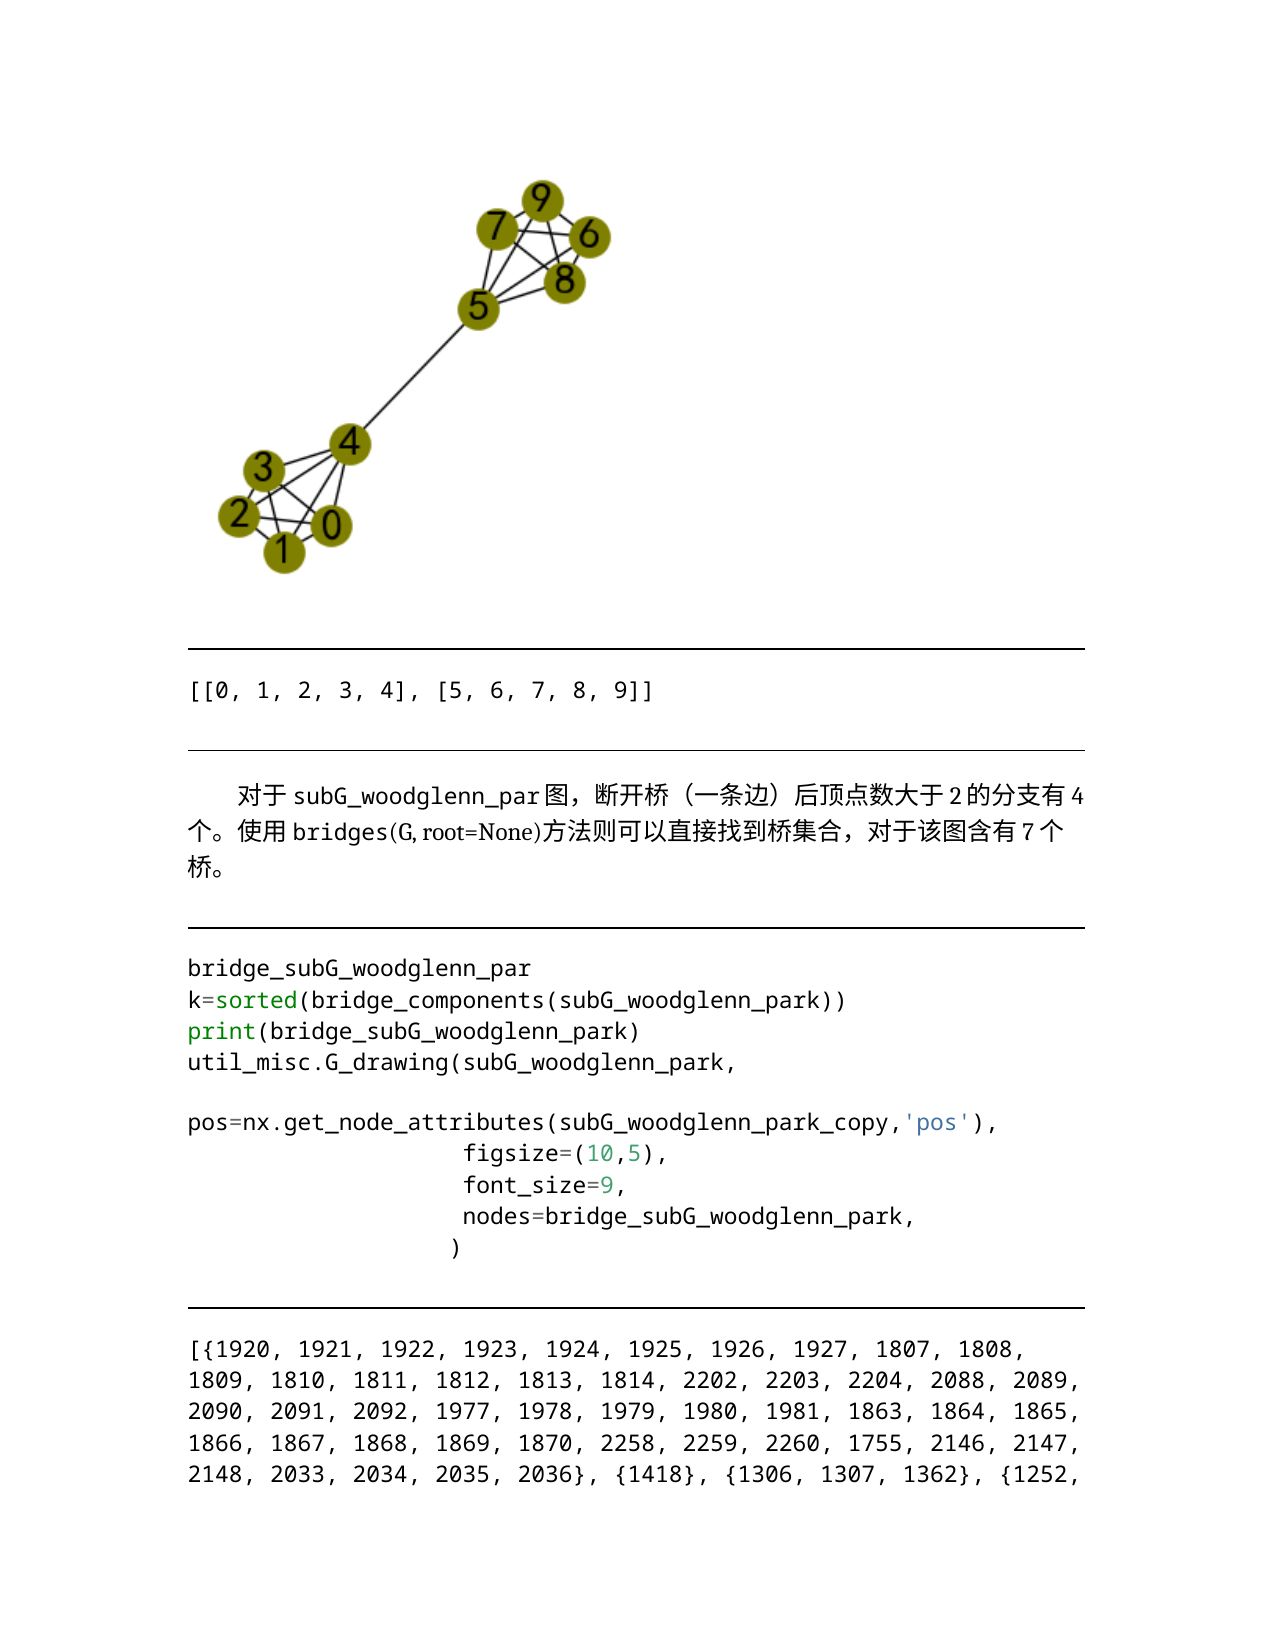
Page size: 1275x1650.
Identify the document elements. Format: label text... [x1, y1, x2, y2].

text bridge_subG_woodglenn_park=sorted(bridge_components(subG_woodglenn_park)) print(bridge_subG_woodglenn_park) util_misc.G_drawing(subG_woodglenn_park, pos=nx.get_node_attributes(subG_woodglenn_park_copy,'pos'), figsize=(10,5), font_size=9, nodes=bridge_subG_woodglenn_park, ) [187, 952, 1087, 1262]
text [187, 1333, 1087, 1489]
text [[0, 1, 2, 3, 4], [5, 6, 7, 8, 9]] [187, 673, 1087, 705]
text 对于subG_woodglenn_par图，断开桥（一条边）后顶点数大于2的分支有4个。使用bridges(G, root=None)方法则可以直接找到桥集合，对于该图含有7个桥。 [187, 775, 1087, 884]
picture [187, 150, 641, 604]
